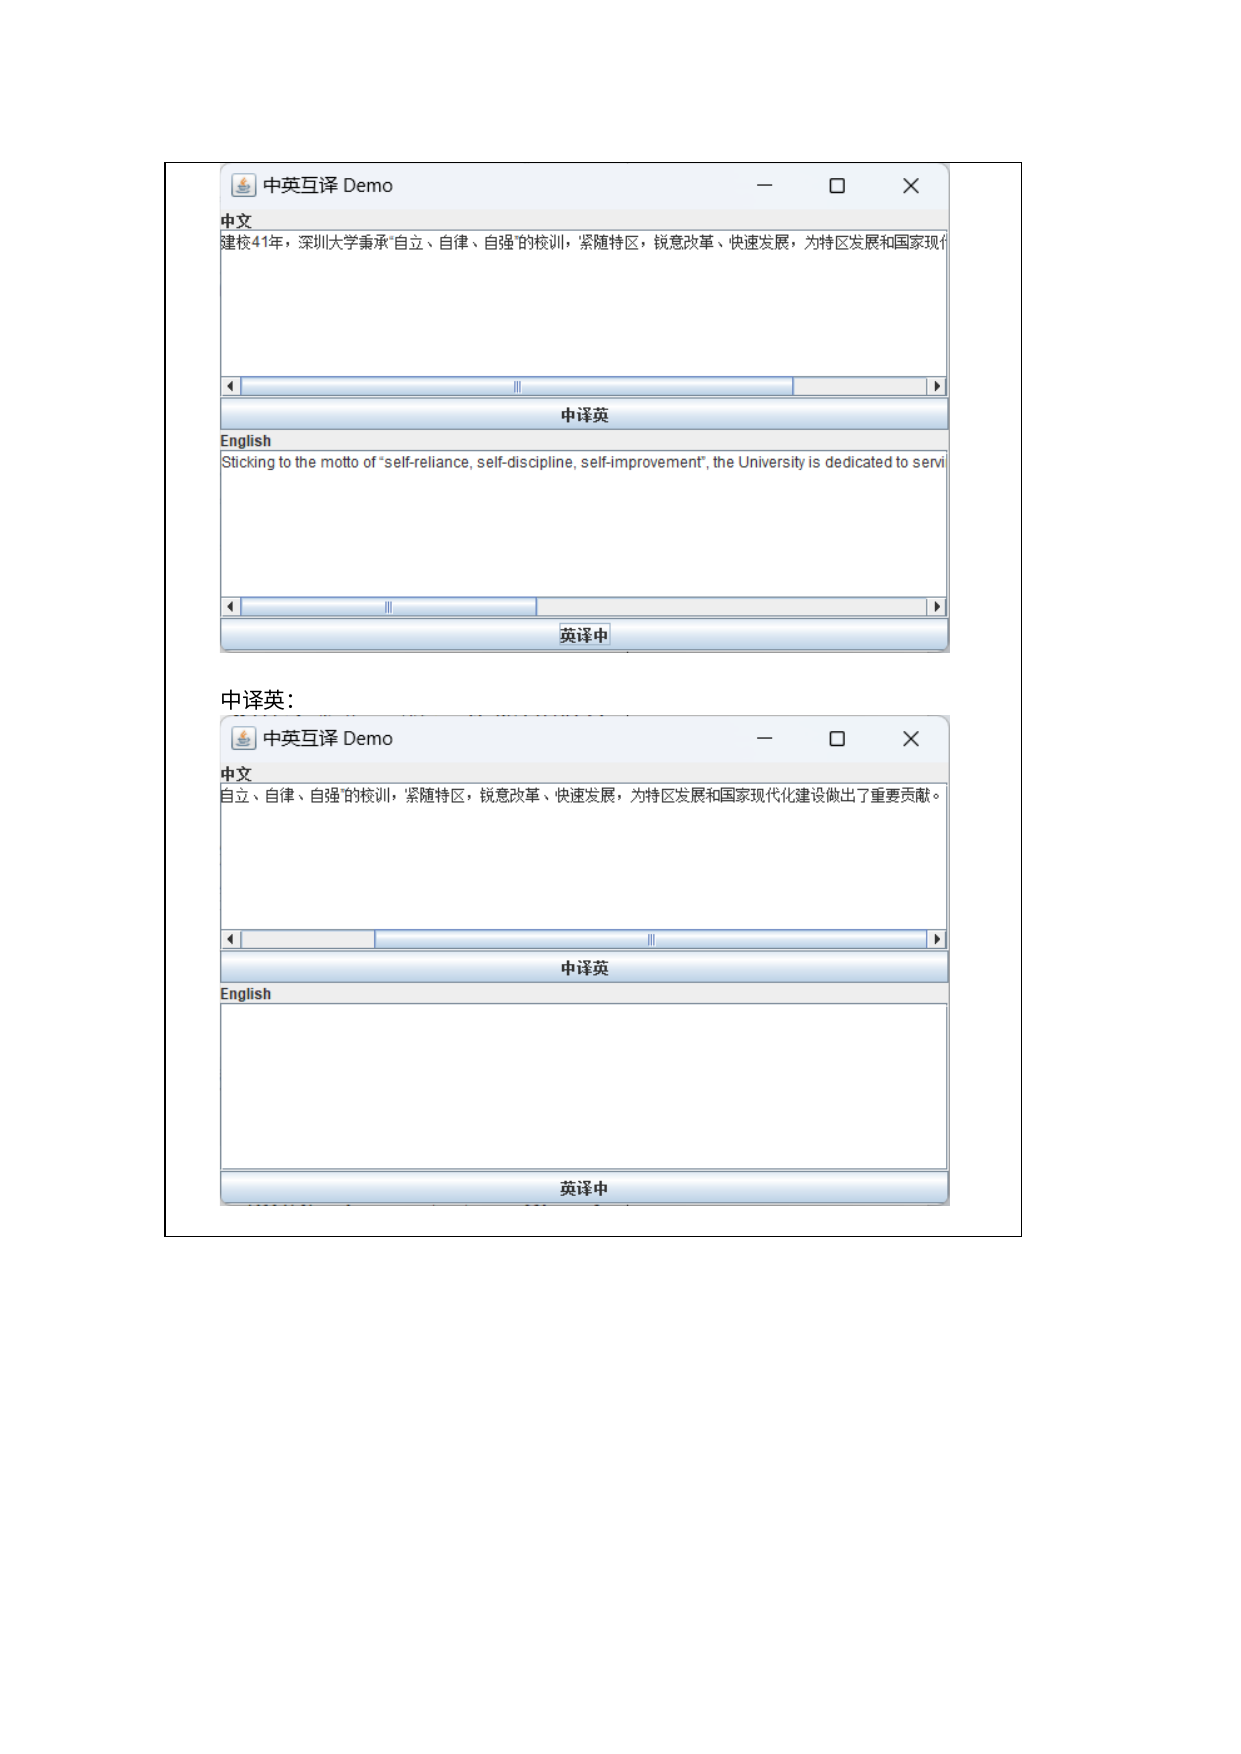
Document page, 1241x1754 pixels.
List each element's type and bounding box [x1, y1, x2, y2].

picture [219, 163, 950, 653]
picture [219, 715, 950, 1206]
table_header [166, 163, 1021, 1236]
